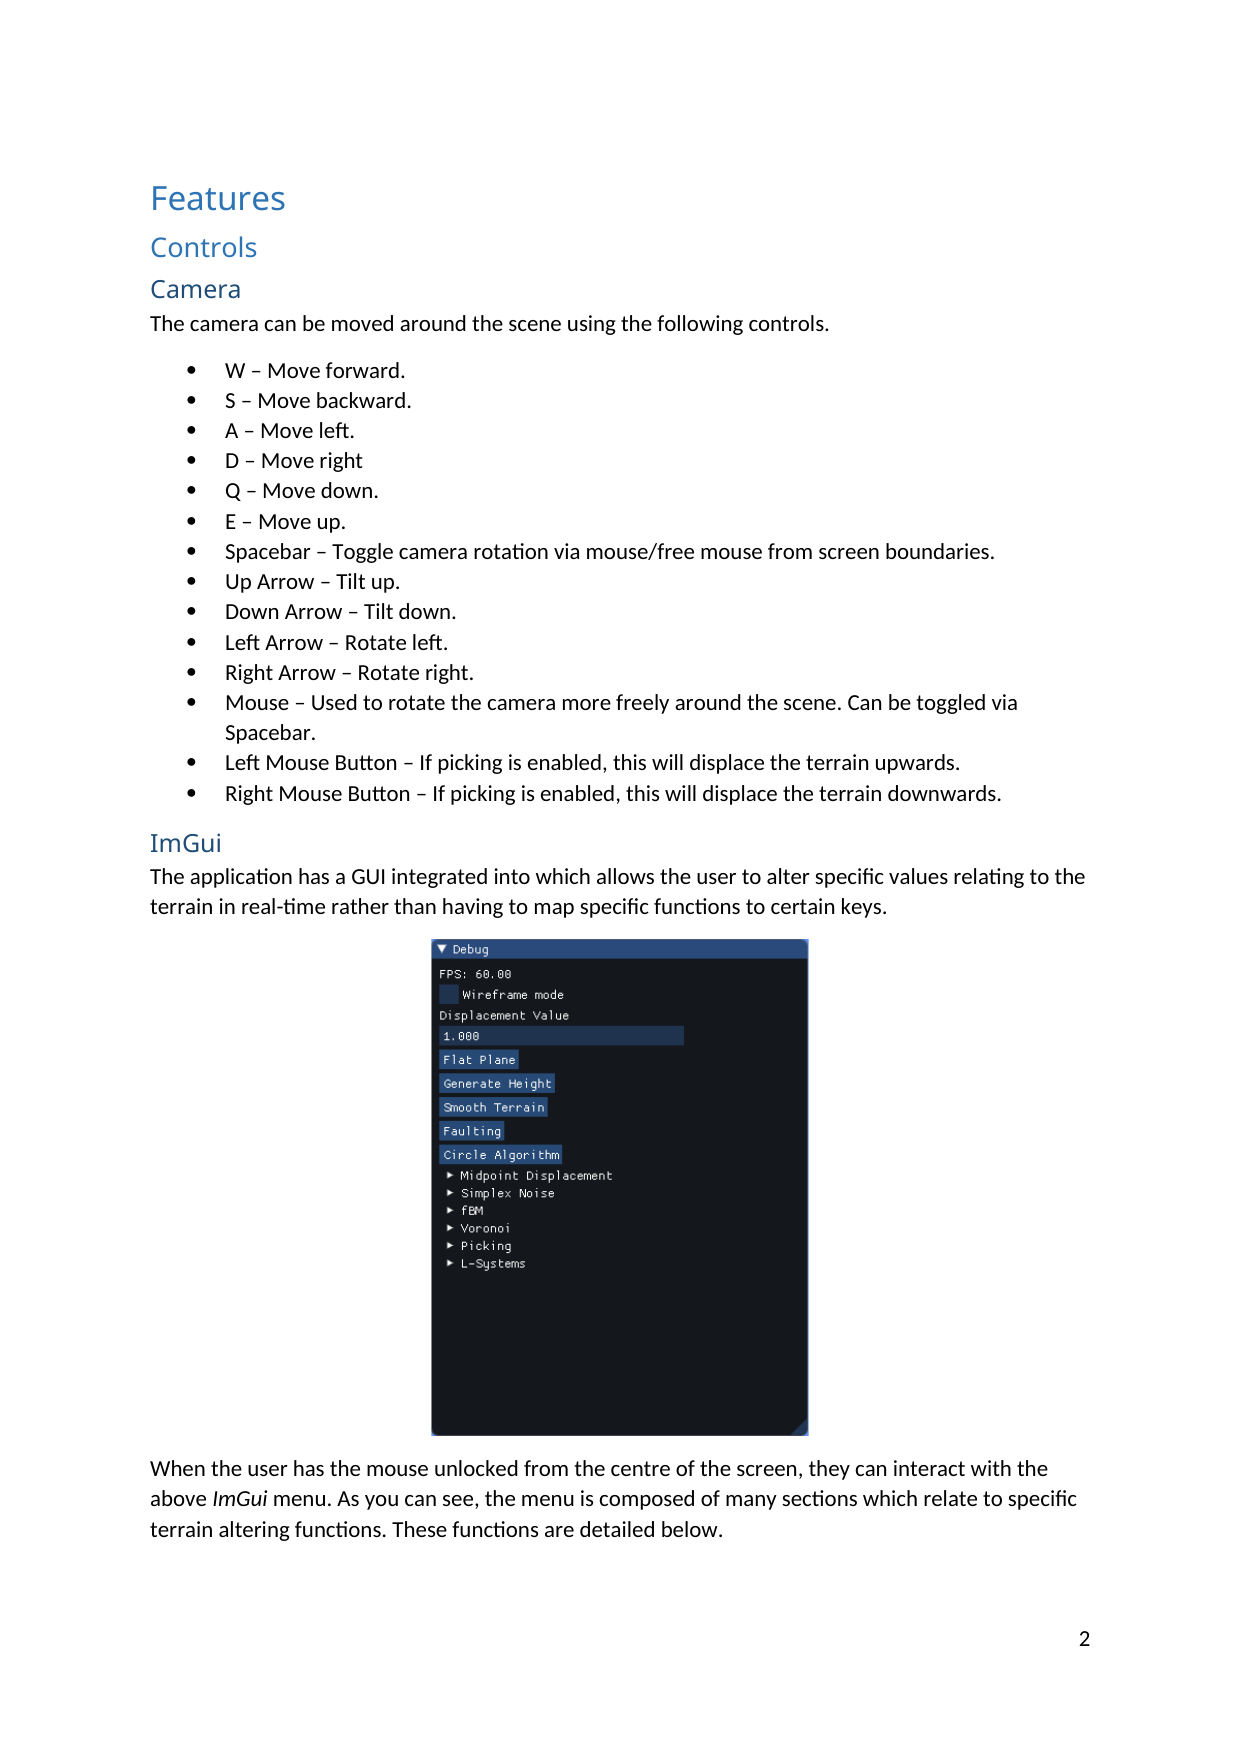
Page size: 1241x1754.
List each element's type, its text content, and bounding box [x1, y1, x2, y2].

text When the user has the mouse unlocked from the centre of the screen, they can interact with the above ImGui menu. As you can see, the menu is composed of many sections which relate to specific terrain altering functions. These functions are detailed below. [150, 1454, 1090, 1543]
list Up Arrow – Tilt up. [187, 567, 1090, 595]
list A – Move left. [187, 416, 1090, 444]
list Mouse – Used to rotate the camera more freely around the scene. Can be toggled via Spacebar. [187, 688, 1090, 746]
subtitle Controls [150, 228, 1090, 265]
subtitle Camera [150, 272, 1090, 306]
text The camera can be moved around the scene using the following controls. [150, 309, 1090, 337]
list D – Move right [187, 446, 1090, 474]
list Left Arrow – Rotate left. [187, 628, 1090, 656]
list Down Arrow – Tilt down. [187, 597, 1090, 625]
list W – Move forward. [187, 356, 1090, 384]
subtitle ImGui [150, 826, 1090, 859]
list Right Arrow – Rotate right. [187, 658, 1090, 686]
list Right Mouse Button – If picking is enabled, this will displace the terrain downwards. [187, 779, 1090, 807]
list Spacebar – Toggle camera rotation via mouse/free mouse from screen boundaries. [187, 537, 1090, 565]
text The application has a GUI integrated into which allows the user to alter specific values relating to the terrain in real-time rather than having to map specific functions to certain keys. [150, 862, 1090, 921]
list E – Move up. [187, 507, 1090, 535]
picture [431, 939, 809, 1436]
list Q – Move down. [187, 477, 1090, 504]
list S – Move backward. [187, 386, 1090, 414]
list Left Mouse Button – If picking is enabled, this will displace the terrain upwards. [187, 748, 1090, 776]
subtitle Features [150, 175, 1090, 220]
